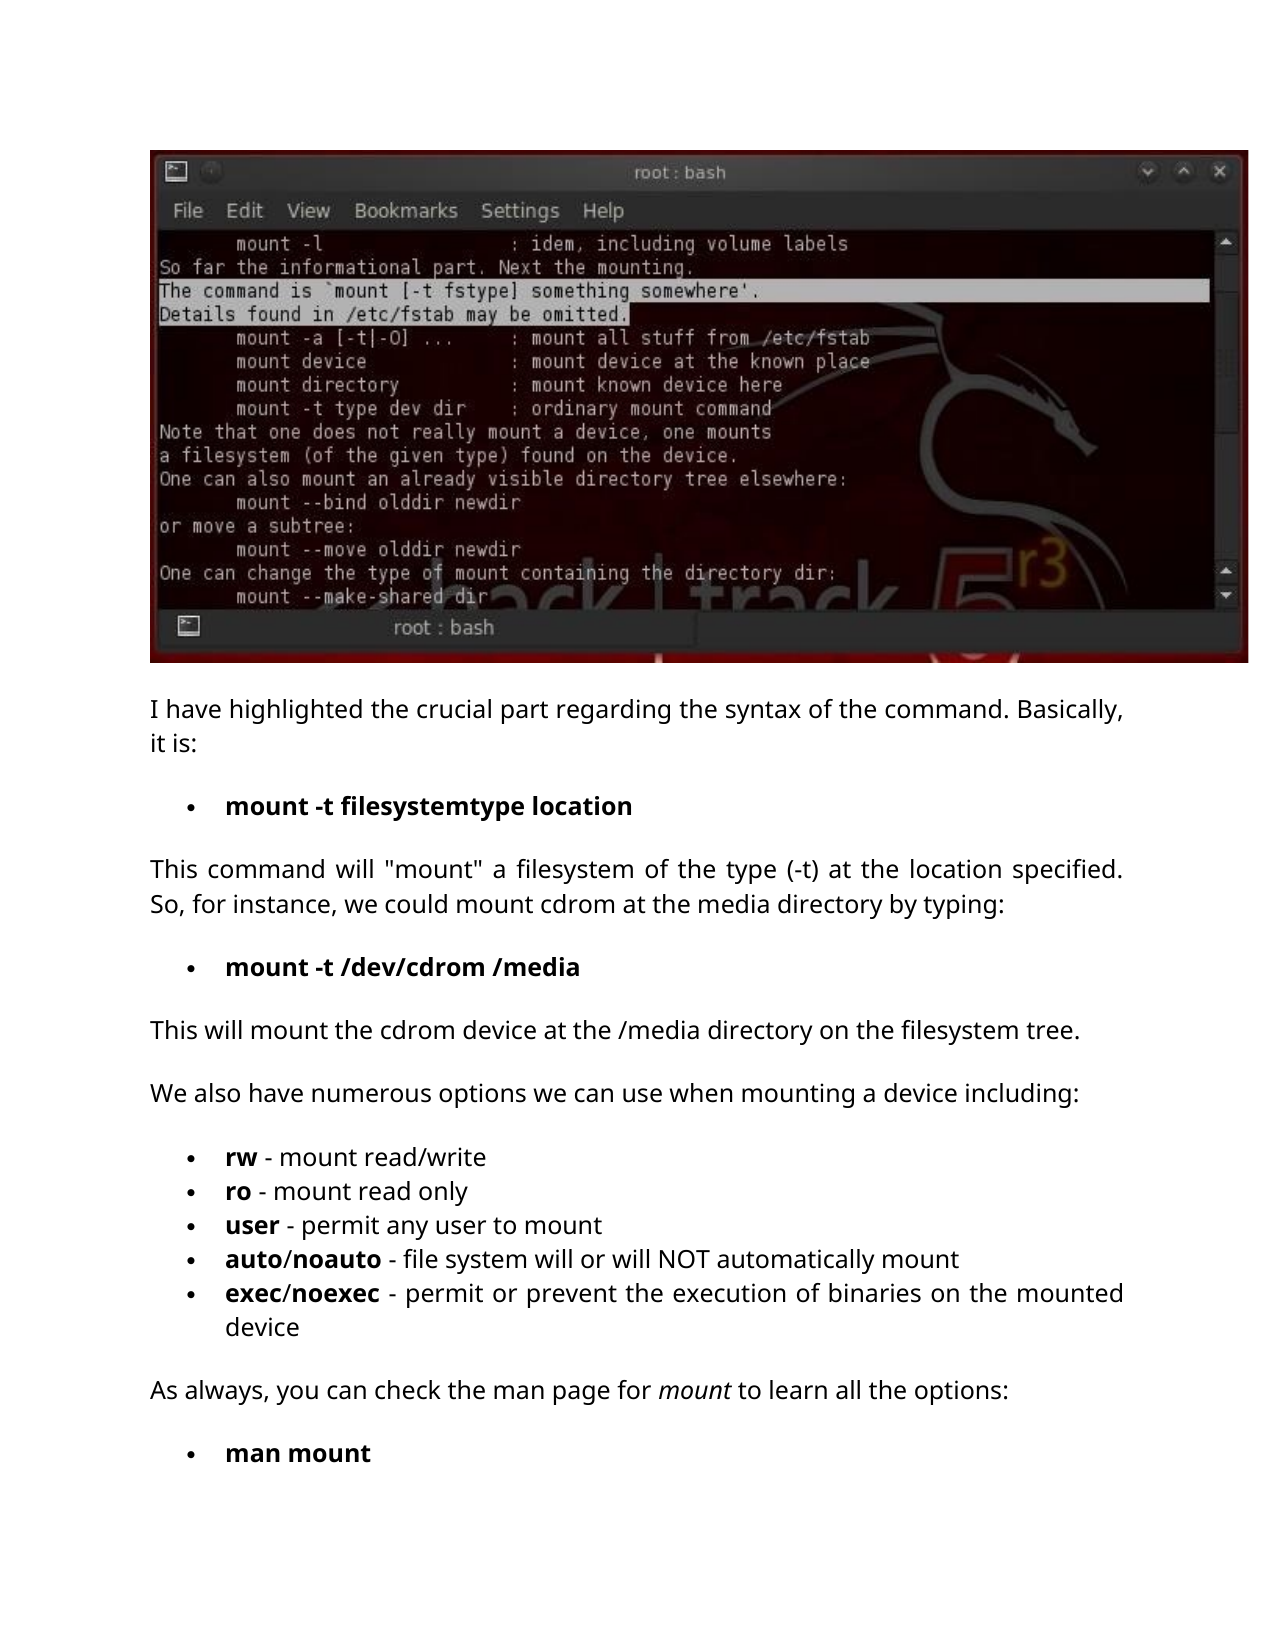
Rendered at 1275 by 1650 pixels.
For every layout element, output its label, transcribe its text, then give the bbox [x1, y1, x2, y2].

list auto/noauto - file system will or will NOT automatically mount [187, 1241, 1125, 1275]
list ro - mount read only [187, 1173, 1125, 1207]
list exec/noexec - permit or prevent the execution of binaries on the mounted device [187, 1275, 1125, 1343]
text We also have numerous options we can use when mounting a device including: [150, 1076, 1125, 1110]
text This will mount the cdrom device at the /media directory on the filesystem tree. [150, 1013, 1125, 1047]
list mount -t /dev/cdrom /media [187, 949, 1125, 983]
list man mount [187, 1436, 1125, 1470]
list user - permit any user to mount [187, 1207, 1125, 1241]
text This command will "mount" a filesystem of the type (-t) at the location specified. So, for instance, we could mount cdrom at the media directory by typing: [150, 852, 1125, 920]
text I have highlighted the crucial part regarding the syntax of the command. Basically, it is: [150, 692, 1125, 760]
list mount -t filesystemtype location [187, 789, 1125, 823]
list rw - mount read/write [187, 1139, 1125, 1173]
text As always, you can check the man page for mount to learn all the options: [150, 1373, 1125, 1407]
picture [150, 150, 1249, 663]
